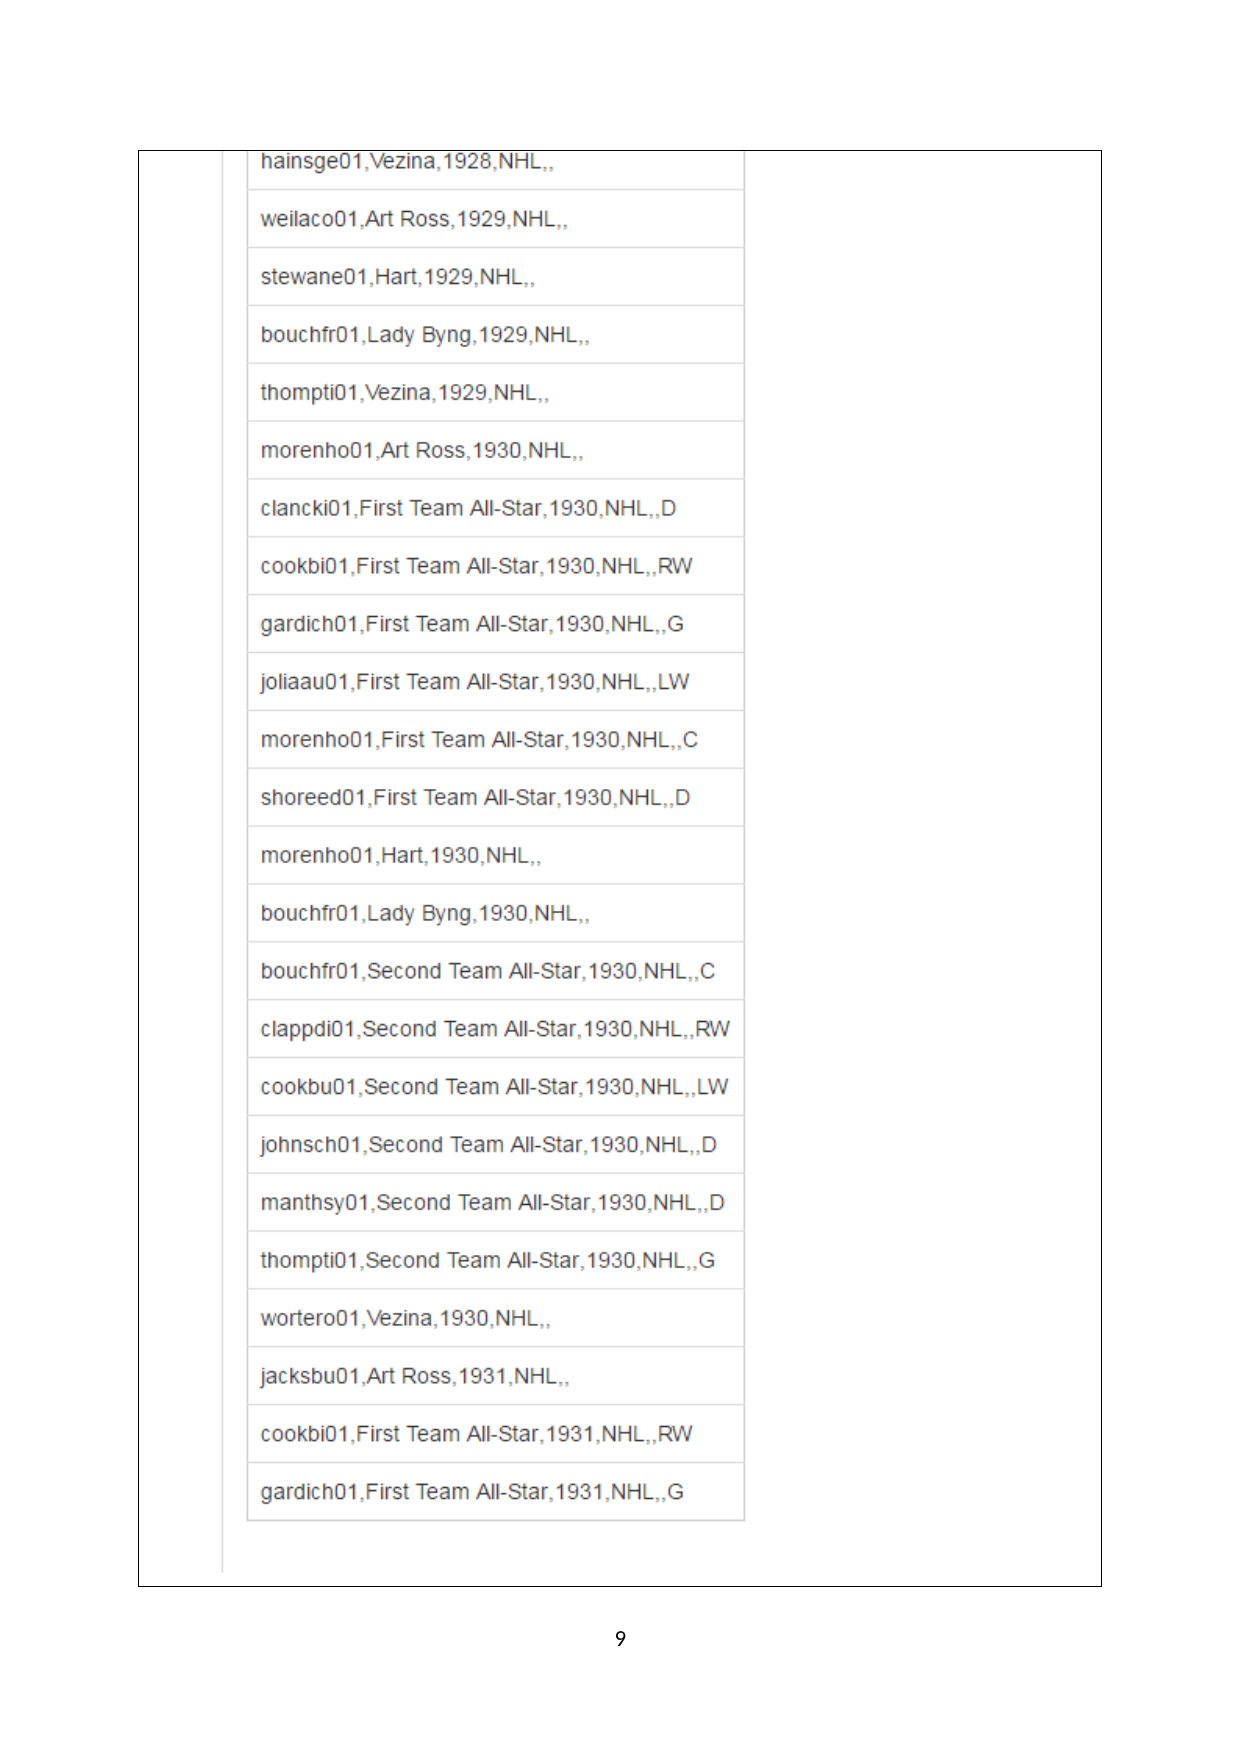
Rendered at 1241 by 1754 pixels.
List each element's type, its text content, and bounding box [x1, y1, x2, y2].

picture [150, 151, 1072, 1573]
table_header Table temp_awardsplayers [139, 151, 1101, 1586]
